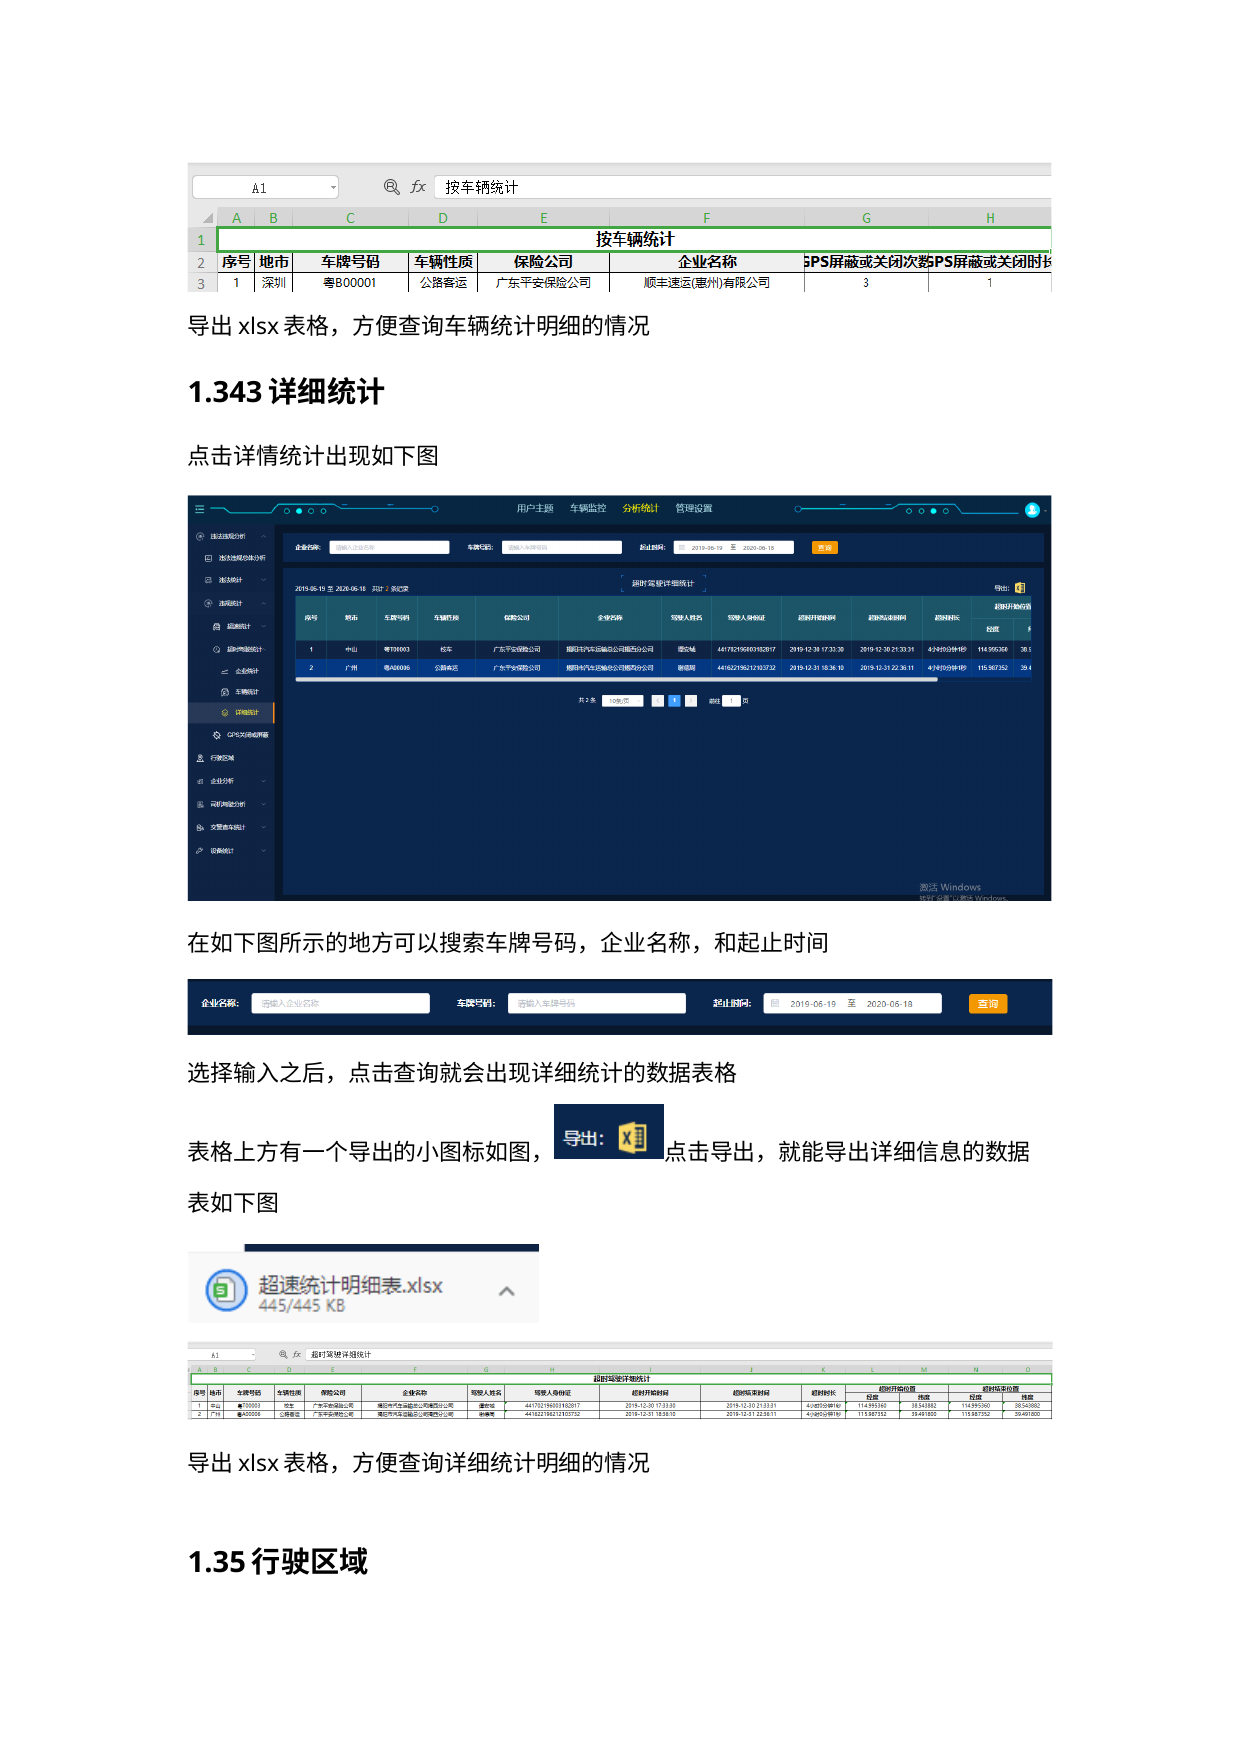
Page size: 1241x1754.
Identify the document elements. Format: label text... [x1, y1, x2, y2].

picture [554, 1104, 664, 1159]
text 表格上方有一个导出的小图标如图，点击导出，就能导出详细信息的数据表如下图 [187, 1104, 1053, 1234]
text 1.343详细统计 [187, 357, 1053, 422]
text 选择输入之后，点击查询就会出现详细统计的数据表格 [187, 1039, 1053, 1104]
text 1.35行驶区域 [187, 1527, 1053, 1592]
picture [187, 495, 1052, 901]
text 导出xlsx表格，方便查询详细统计明细的情况 [187, 1429, 1053, 1494]
text 点击详情统计出现如下图 [187, 422, 1053, 487]
picture [187, 1244, 539, 1323]
picture [187, 1341, 1053, 1420]
picture [187, 162, 1052, 292]
text 导出xlsx表格，方便查询车辆统计明细的情况 [187, 292, 1053, 357]
picture [187, 979, 1053, 1035]
text 在如下图所示的地方可以搜索车牌号码，企业名称，和起止时间 [187, 909, 1053, 974]
